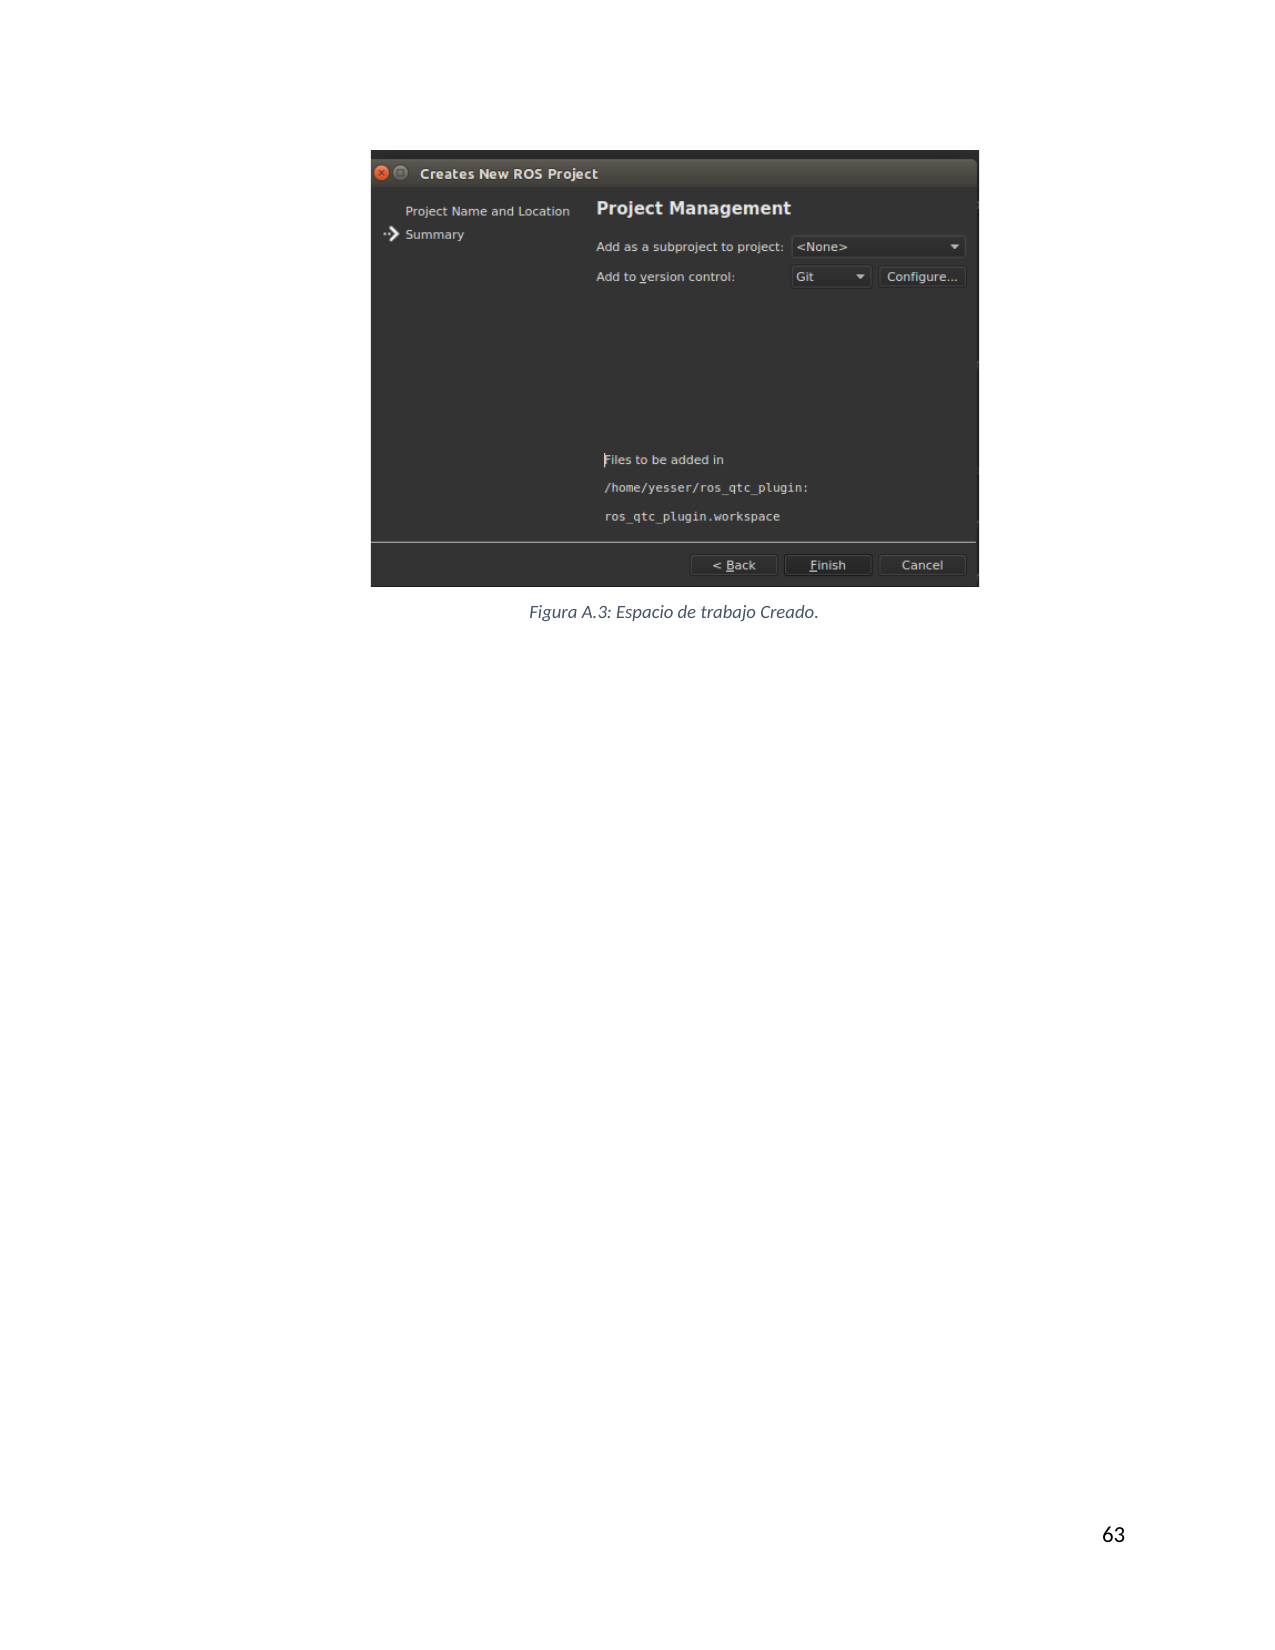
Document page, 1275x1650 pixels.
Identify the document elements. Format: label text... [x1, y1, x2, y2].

picture [370, 150, 980, 587]
